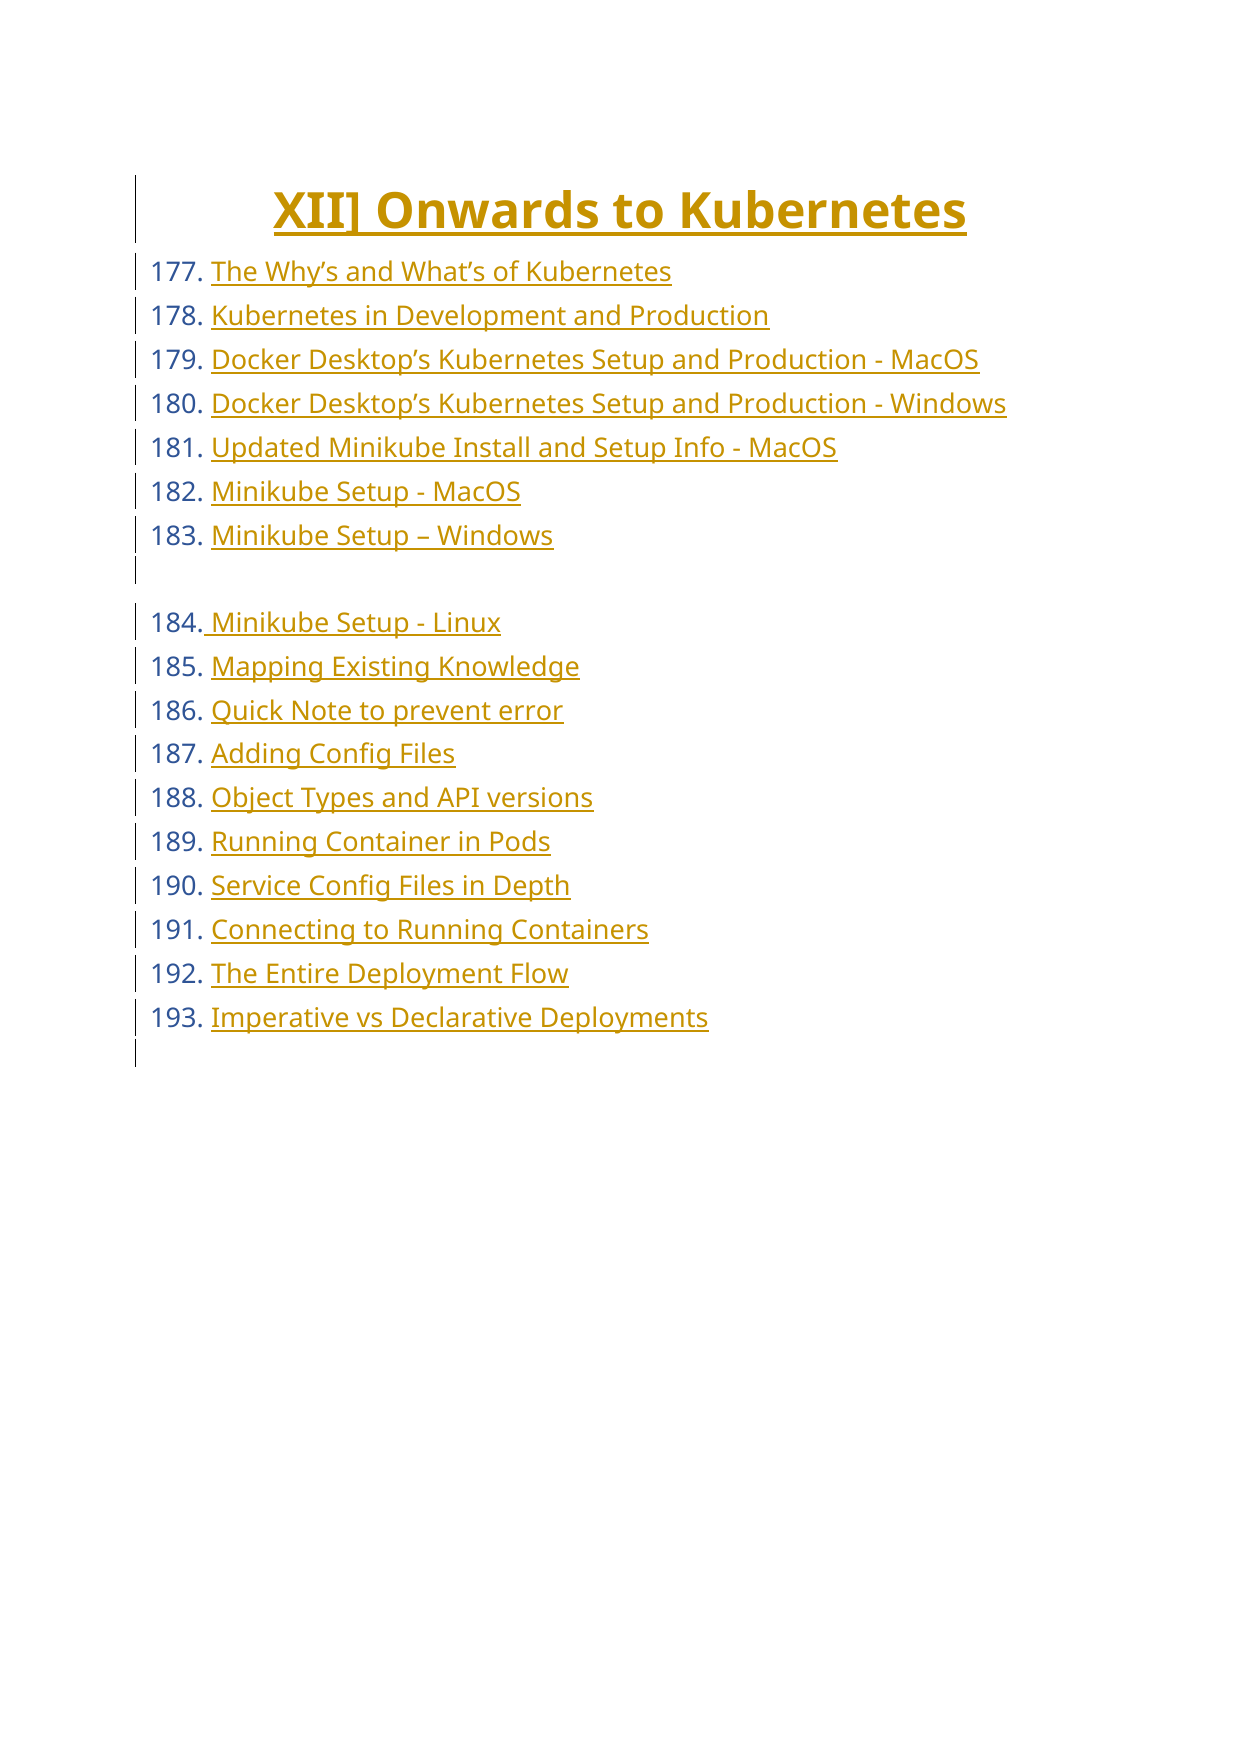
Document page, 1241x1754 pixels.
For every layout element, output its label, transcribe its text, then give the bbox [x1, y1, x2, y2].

subtitle 184. [150, 603, 1090, 640]
subtitle 185. [150, 647, 1090, 684]
subtitle 186. [150, 691, 1090, 728]
subtitle 189. [150, 823, 1090, 860]
subtitle 183. [150, 516, 1090, 553]
subtitle 188. [150, 779, 1090, 816]
subtitle 180. [150, 384, 1090, 421]
subtitle 187. [150, 735, 1090, 772]
subtitle 181. [150, 428, 1090, 465]
subtitle 193. [150, 999, 1090, 1036]
subtitle 190. [150, 867, 1090, 904]
subtitle 178. [150, 297, 1090, 333]
subtitle 177. [150, 253, 1090, 289]
subtitle 191. [150, 911, 1090, 948]
subtitle 179. [150, 341, 1090, 377]
subtitle 192. [150, 955, 1090, 992]
subtitle 182. [150, 472, 1090, 509]
